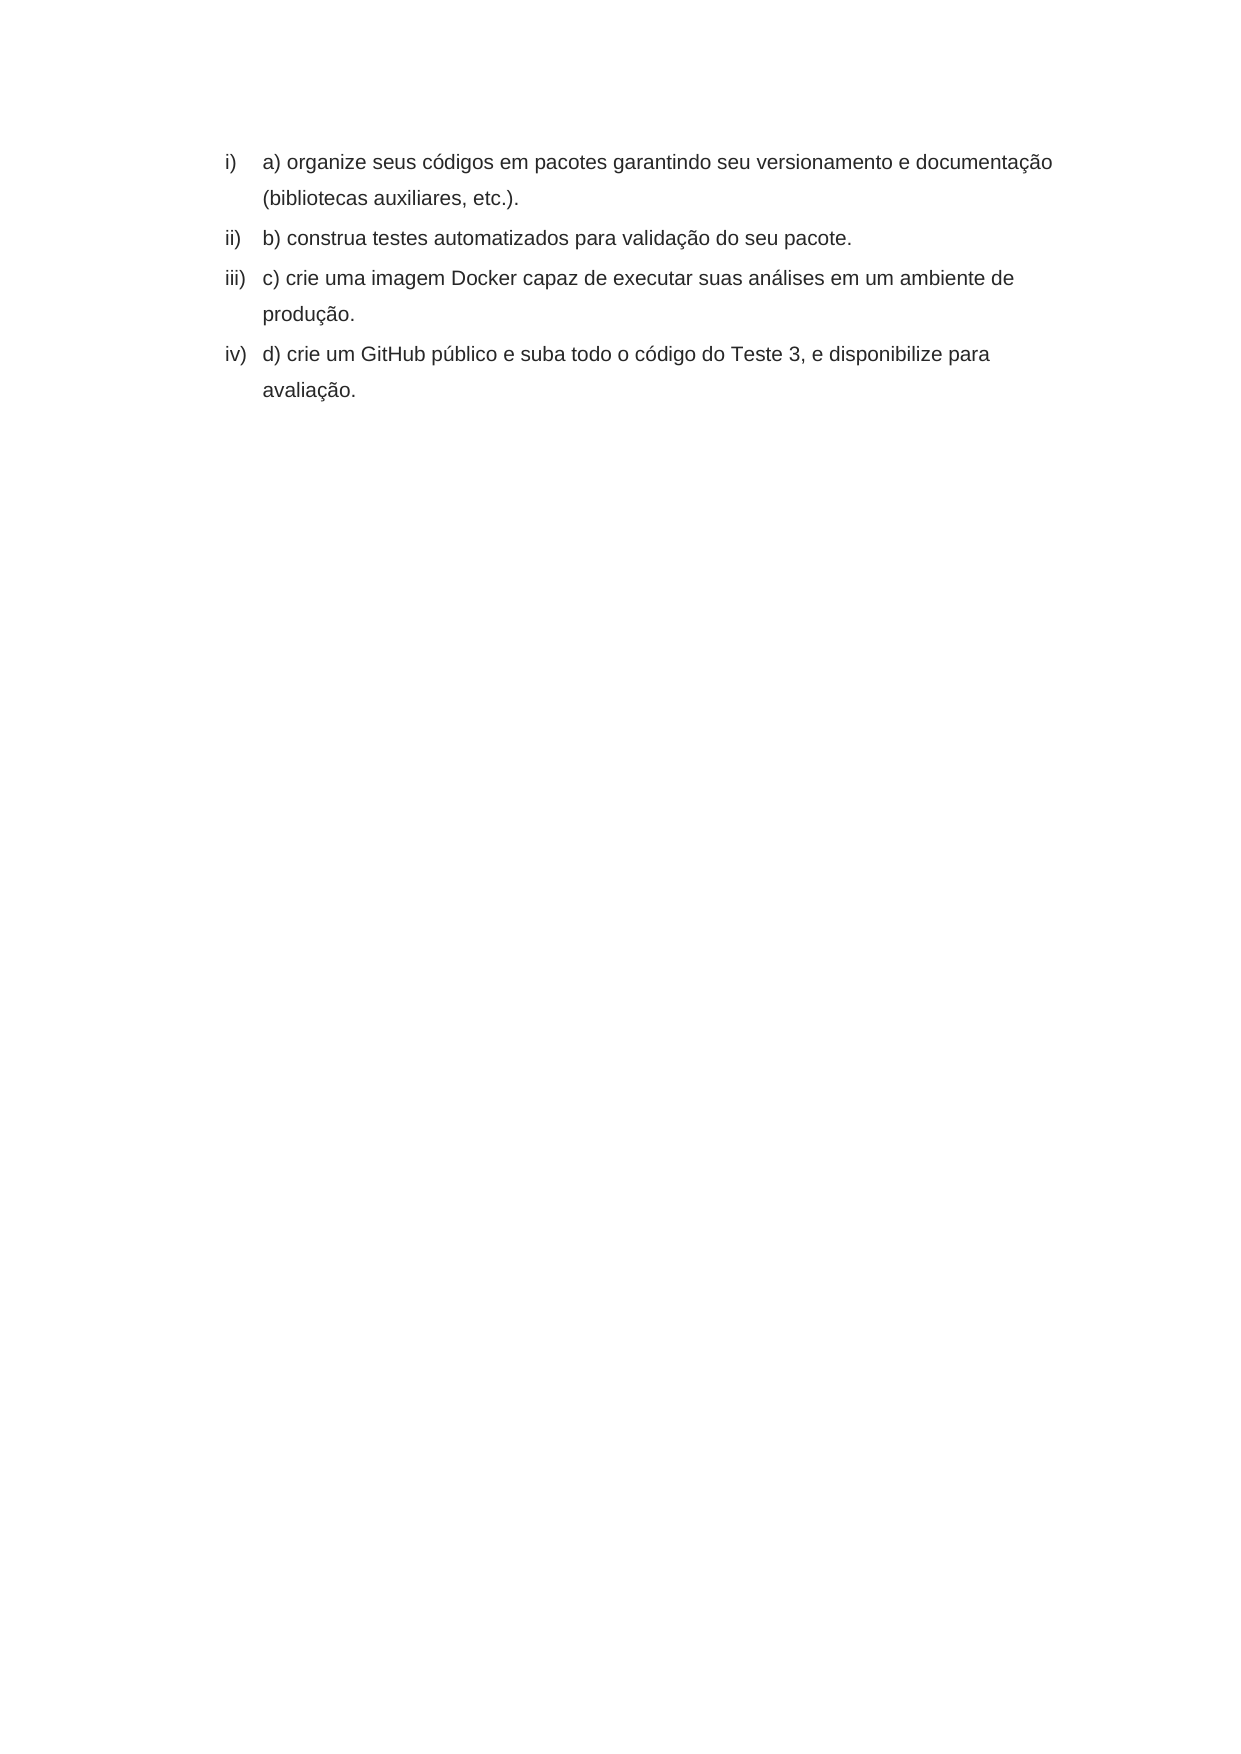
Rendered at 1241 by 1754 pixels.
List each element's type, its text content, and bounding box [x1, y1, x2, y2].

subtitle b) construa testes automatizados para validação do seu pacote. [225, 226, 1090, 250]
subtitle c) crie uma imagem Docker capaz de executar suas análises em um ambiente de produção. [225, 266, 1090, 326]
subtitle d) crie um GitHub público e suba todo o código do Teste 3, e disponibilize para avaliação. [225, 342, 1090, 402]
subtitle a) organize seus códigos em pacotes garantindo seu versionamento e documentação (bibliotecas auxiliares, etc.). [225, 150, 1090, 210]
